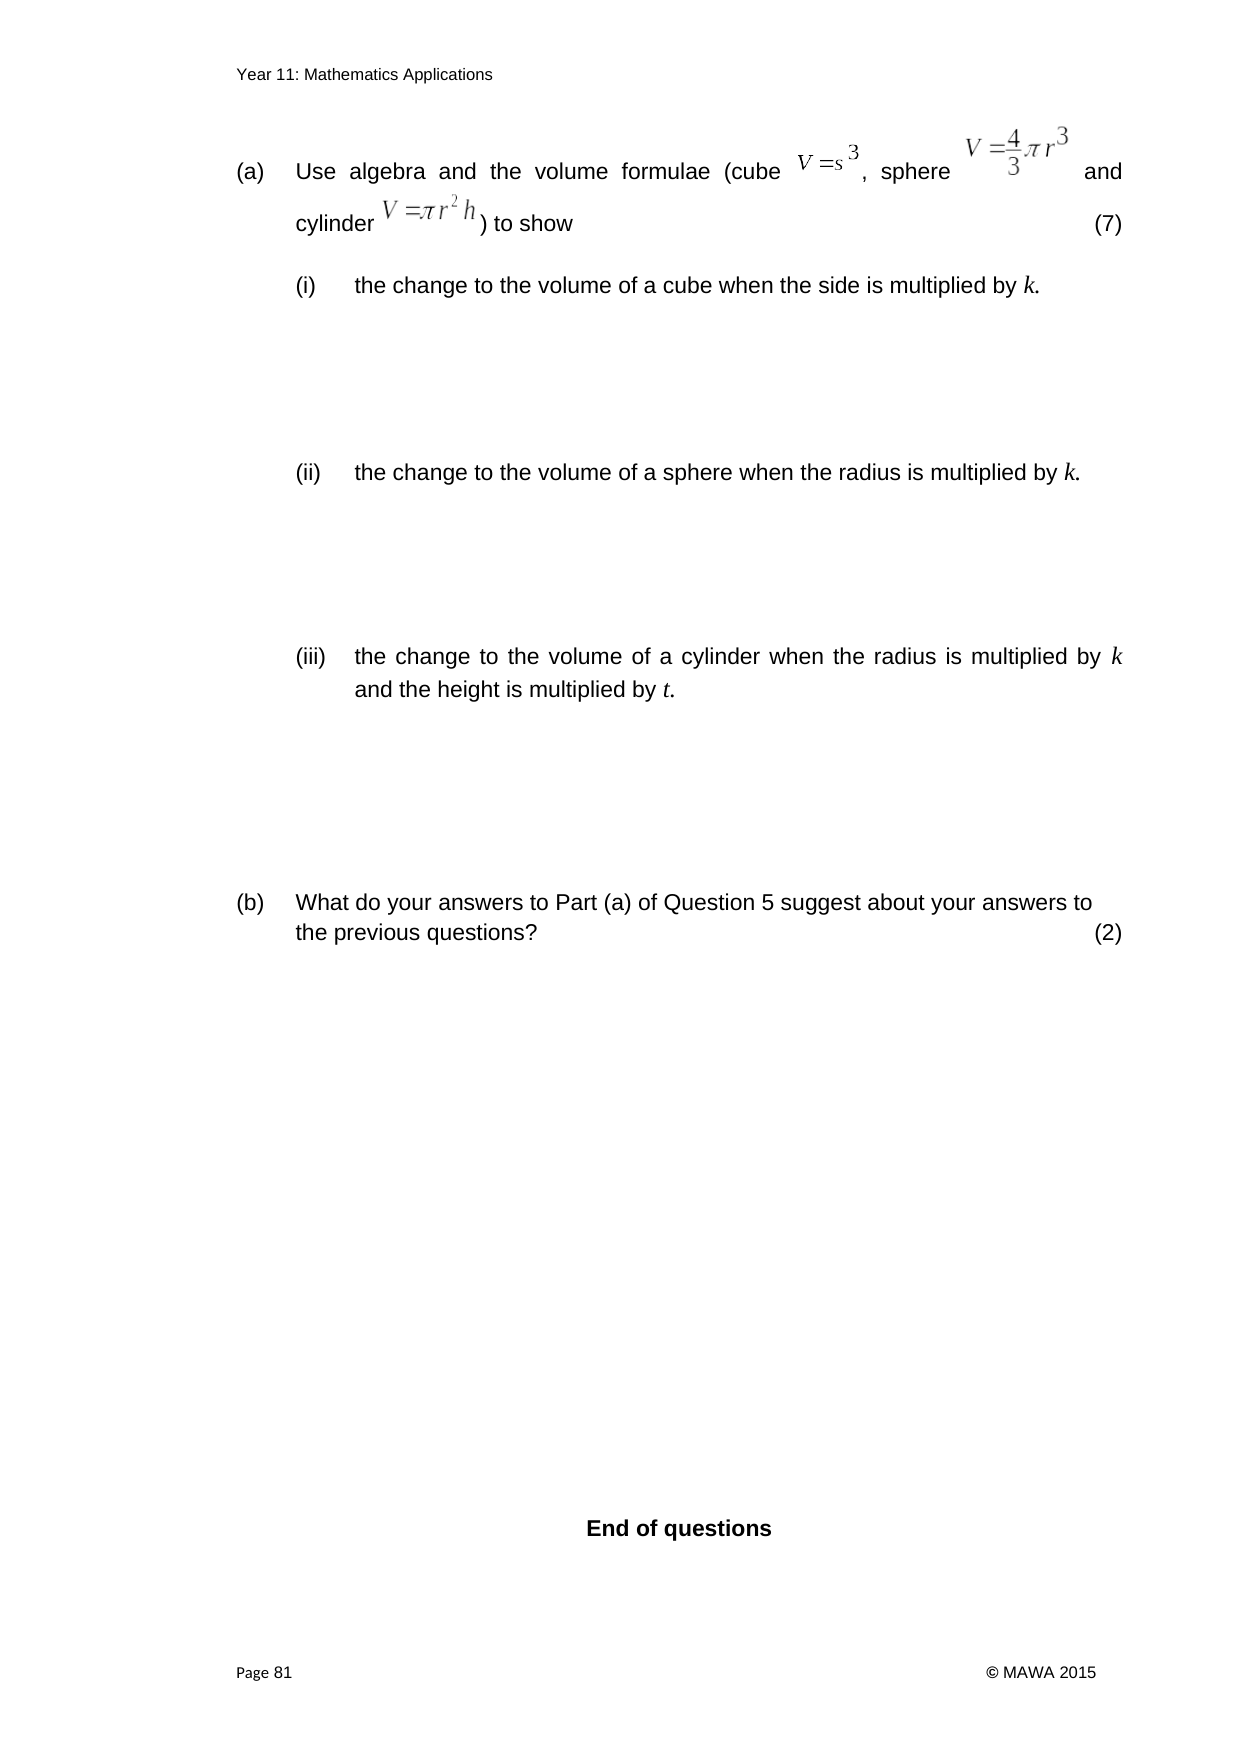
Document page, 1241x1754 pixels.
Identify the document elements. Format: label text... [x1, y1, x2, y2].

text End of questions [236, 1515, 1122, 1541]
text (ii) the change to the volume of a sphere when the radius is multiplied by k. [236, 457, 1122, 486]
text (iii) the change to the volume of a cylinder when the radius is multiplied by k and the height is multiplied by t. [236, 641, 1122, 703]
text (i) the change to the volume of a cube when the side is multiplied by k. [236, 270, 1122, 299]
text (a) Use algebra and the volume formulae (cube , sphere and cylinder ) to show (7) [236, 118, 1122, 236]
text (b) What do your answers to Part (a) of Question 5 suggest about your answers to the previous questions? (2) [236, 888, 1122, 945]
